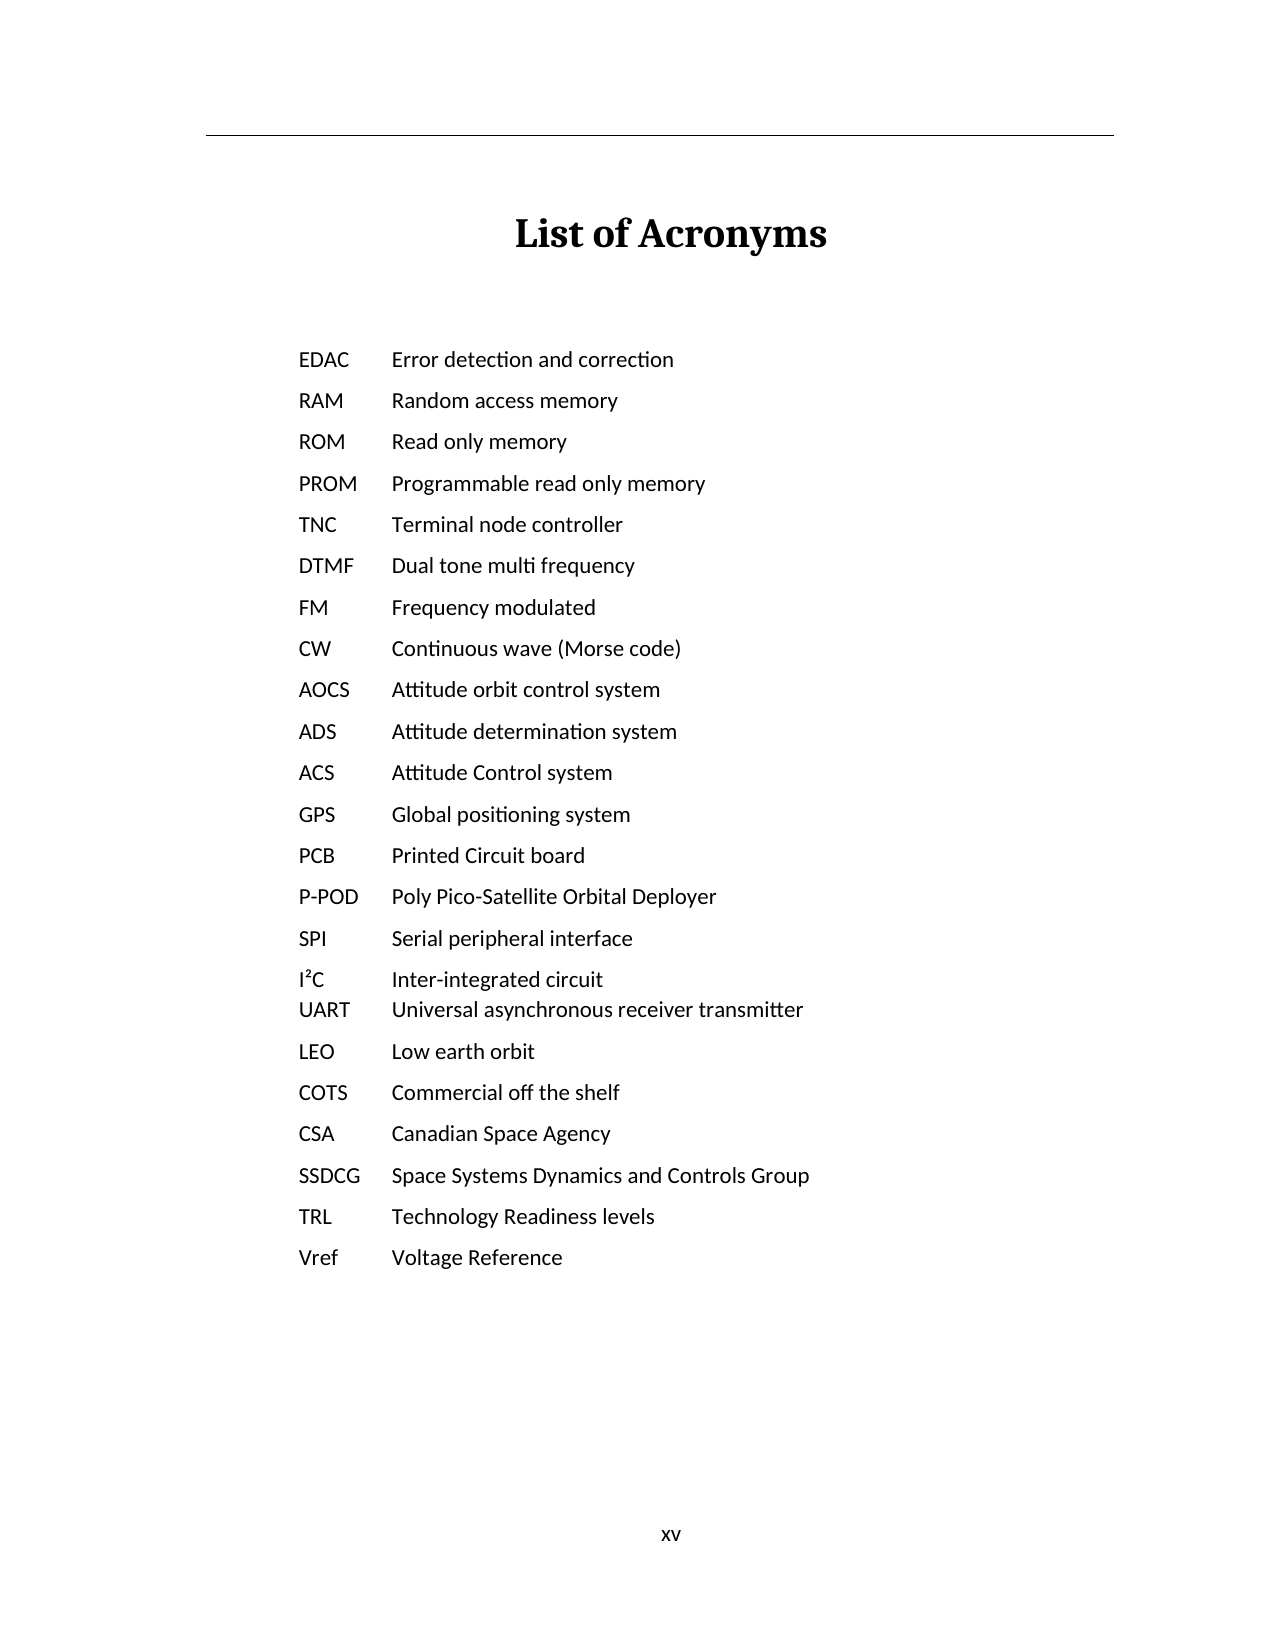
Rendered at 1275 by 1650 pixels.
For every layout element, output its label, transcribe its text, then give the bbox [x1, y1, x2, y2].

table_cell Poly Pico-Satellite Orbital Deployer [380, 883, 1054, 924]
table_cell Canadian Space Agency [380, 1120, 1054, 1161]
table_cell Technology Readiness levels [380, 1202, 1054, 1243]
table_cell I²C [287, 965, 380, 995]
table_cell Printed Circuit board [380, 841, 1054, 882]
table_cell SPI [287, 924, 380, 965]
table_cell RAM [287, 386, 380, 427]
table_cell Low earth orbit [380, 1037, 1054, 1078]
table_cell TRL [287, 1202, 380, 1243]
table_cell PCB [287, 841, 380, 882]
table_cell ADS [287, 717, 380, 758]
table_cell ACS [287, 758, 380, 800]
table_cell AOCS [287, 676, 380, 717]
table_cell TNC [287, 510, 380, 552]
table_cell Voltage Reference [380, 1244, 1054, 1285]
subtitle List of Acronyms [217, 210, 1125, 258]
table_cell Global positioning system [380, 800, 1054, 841]
table_cell DTMF [287, 552, 380, 593]
table_cell Frequency modulated [380, 593, 1054, 634]
table_cell Read only memory [380, 428, 1054, 469]
table_header Error detection and correction [380, 345, 1054, 386]
table_cell PROM [287, 469, 380, 510]
table_cell Serial peripheral interface [380, 924, 1054, 965]
table_header EDAC [287, 345, 380, 386]
table_cell Dual tone multi frequency [380, 552, 1054, 593]
table_cell COTS [287, 1078, 380, 1119]
table_cell Space Systems Dynamics and Controls Group [380, 1161, 1054, 1202]
table_cell Terminal node controller [380, 510, 1054, 552]
table_cell ROM [287, 428, 380, 469]
table_cell Universal asynchronous receiver transmitter [380, 995, 1054, 1037]
table_cell Attitude determination system [380, 717, 1054, 758]
table_cell Attitude orbit control system [380, 676, 1054, 717]
table_cell P-POD [287, 883, 380, 924]
table_cell UART [287, 995, 380, 1037]
table_cell Random access memory [380, 386, 1054, 427]
table_cell Commercial off the shelf [380, 1078, 1054, 1119]
table_cell CW [287, 634, 380, 676]
table_cell Attitude Control system [380, 758, 1054, 800]
table_cell Vref [287, 1244, 380, 1285]
table_cell GPS [287, 800, 380, 841]
table_cell Continuous wave (Morse code) [380, 634, 1054, 676]
table_cell Programmable read only memory [380, 469, 1054, 510]
table_cell LEO [287, 1037, 380, 1078]
table_cell Inter-integrated circuit [380, 965, 1054, 995]
table_cell CSA [287, 1120, 380, 1161]
table_cell FM [287, 593, 380, 634]
table_cell SSDCG [287, 1161, 380, 1202]
